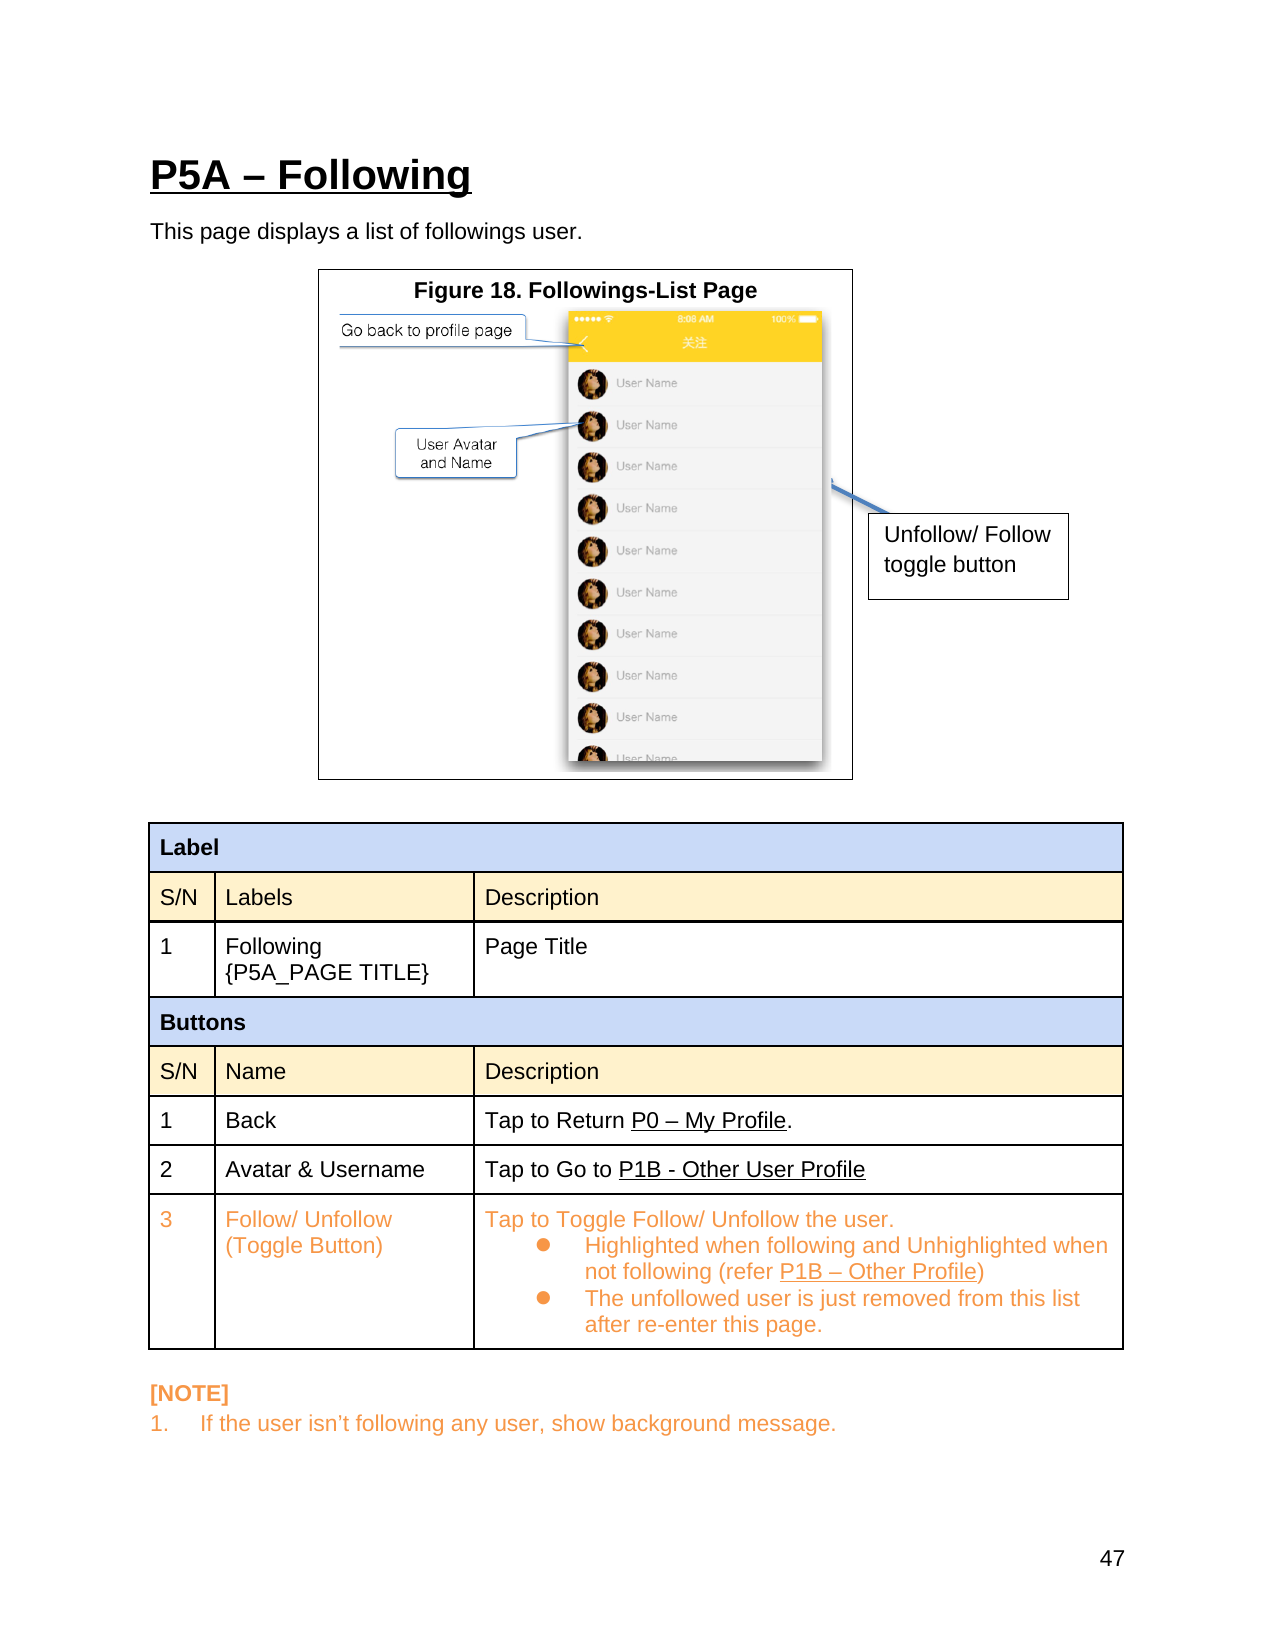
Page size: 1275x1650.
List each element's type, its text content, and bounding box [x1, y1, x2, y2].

table_cell 1 [150, 1097, 214, 1144]
table_cell Description [475, 873, 1122, 920]
table_cell Name [216, 1047, 473, 1094]
table_cell Avatar & Username [216, 1146, 473, 1193]
table_cell 3 [150, 1195, 214, 1348]
table_cell Page Title [475, 923, 1122, 996]
table_cell S/N [150, 1047, 214, 1094]
table_cell Tap to Go to P1B - Other User Profile [475, 1146, 1122, 1193]
list If the user isn’t following any user, show background message. [150, 1410, 1125, 1437]
table_cell Labels [216, 873, 473, 920]
table_cell 2 [150, 1146, 214, 1193]
table_cell Tap to Return P0 – My Profile. [475, 1097, 1122, 1144]
table_cell Follow/ Unfollow (Toggle Button) [216, 1195, 473, 1348]
table_cell Following {P5A_PAGE TITLE} [216, 923, 473, 996]
table_cell Back [216, 1097, 473, 1144]
text This page displays a list of followings user. [150, 218, 1125, 244]
subtitle P5A – Following [150, 150, 1125, 198]
table_cell Tap to Toggle Follow/ Unfollow the user. Highlighted when following and Unhighlighted when not following (refer P1B – Other Profile) The unfollowed user is just removed from this list after re-enter this page. [475, 1195, 1122, 1348]
table_cell Buttons [150, 998, 1122, 1045]
picture [339, 307, 832, 772]
text [NOTE] [150, 1380, 1125, 1406]
table_cell S/N [150, 873, 214, 920]
table_cell 1 [150, 923, 214, 996]
table_header Label [150, 824, 1122, 871]
table_cell Description [475, 1047, 1122, 1094]
